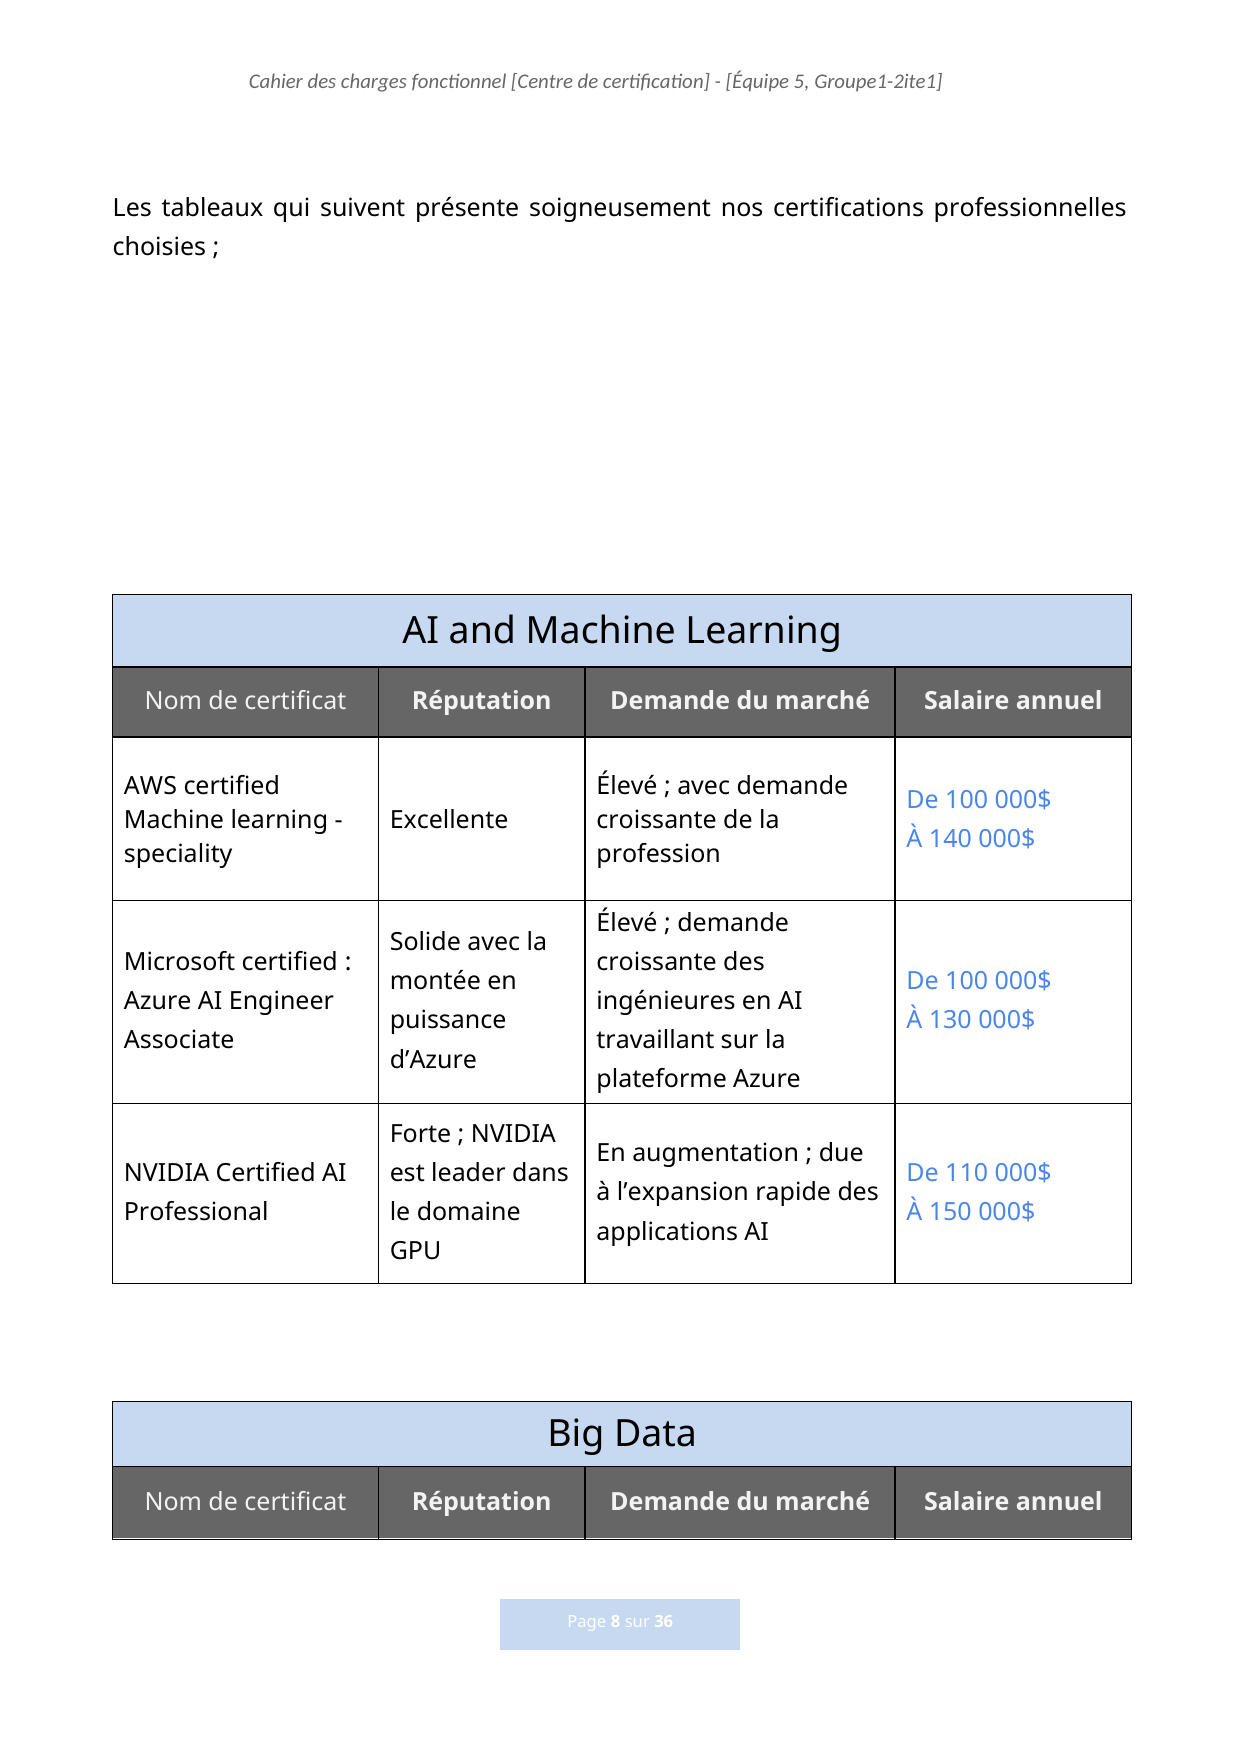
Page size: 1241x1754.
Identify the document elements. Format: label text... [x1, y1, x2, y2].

table_cell AWS certified Machine learning -speciality [113, 738, 378, 899]
table_cell Microsoft certified : Azure AI Engineer Associate [113, 901, 378, 1102]
table_cell Solide avec la montée en puissance d’Azure [379, 901, 584, 1102]
table_cell En augmentation ; due à l’expansion rapide des applications AI [586, 1104, 894, 1282]
table_cell Nom de certificat [113, 668, 378, 736]
table_cell Demande du marché [586, 668, 894, 736]
table_cell Excellente [379, 738, 584, 899]
table_cell Demande du marché [586, 1467, 894, 1538]
table_cell Élevé ; demande croissante des ingénieures en AI travaillant sur la plateforme Azure [586, 901, 894, 1102]
table_cell De 100 000$ À 130 000$ [896, 901, 1131, 1102]
table_header Big Data [113, 1402, 1131, 1466]
table_cell Nom de certificat [113, 1467, 378, 1538]
table_cell Salaire annuel [896, 1467, 1131, 1538]
table_header AI and Machine Learning [113, 595, 1131, 666]
table_cell Salaire annuel [896, 668, 1131, 736]
table_cell Réputation [379, 668, 584, 736]
table_cell De 100 000$ À 140 000$ [896, 738, 1131, 899]
text Les tableaux qui suivent présente soigneusement nos certifications professionnelles choisies ; [112, 189, 1128, 262]
table_cell Réputation [379, 1467, 584, 1538]
table_cell NVIDIA Certified AI Professional [113, 1104, 378, 1282]
table_cell De 110 000$ À 150 000$ [896, 1104, 1131, 1282]
table_cell Forte ; NVIDIA est leader dans le domaine GPU [379, 1104, 584, 1282]
table_cell Élevé ; avec demande croissante de la profession [586, 738, 894, 899]
